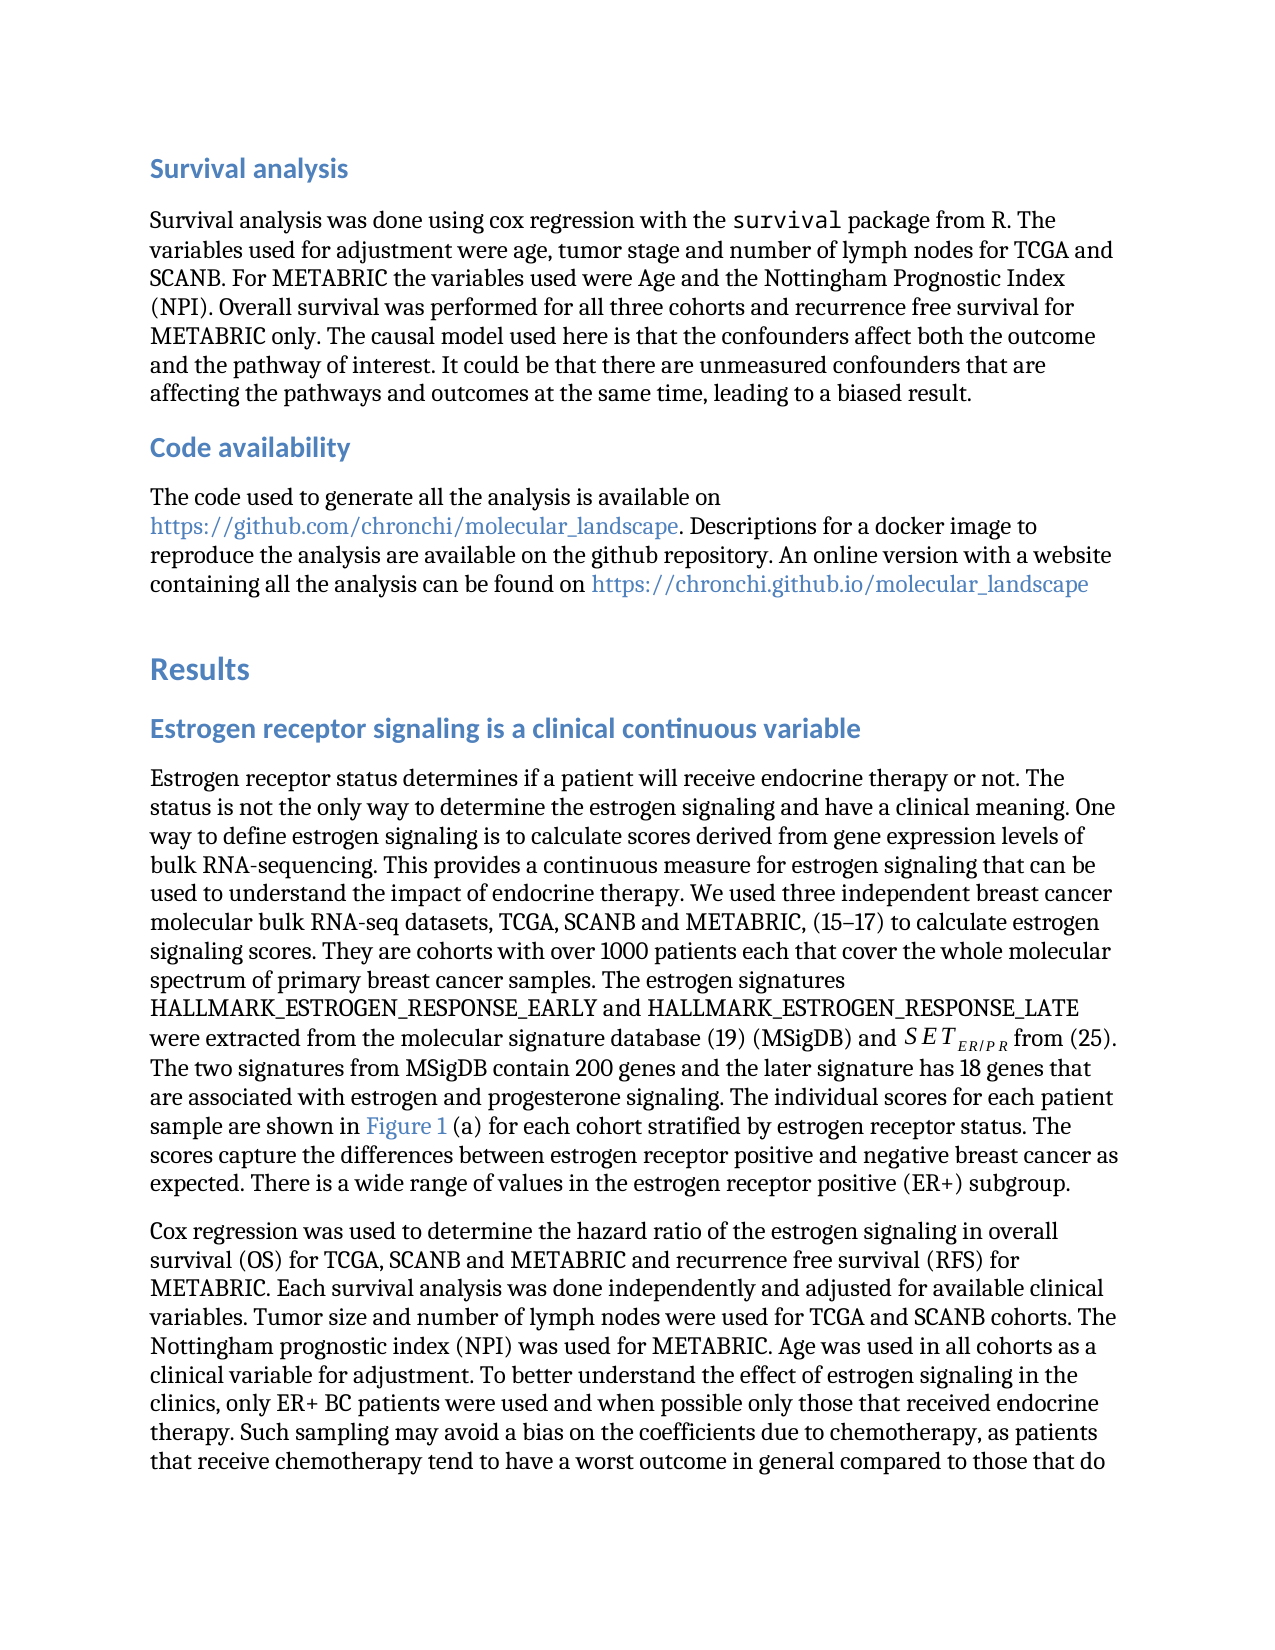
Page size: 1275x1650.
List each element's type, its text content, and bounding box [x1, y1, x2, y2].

subtitle Code availability [150, 429, 1125, 464]
text Survival analysis was done using cox regression with the survival package from R. The variables used for adjustment were age, tumor stage and number of lymph nodes for TCGA and SCANB. For METABRIC the variables used were Age and the Nottingham Prognostic Index (NPI). Overall survival was performed for all three cohorts and recurrence free survival for METABRIC only. The causal model used here is that the confounders affect both the outcome and the pathway of interest. It could be that there are unmeasured confounders that are affecting the pathways and outcomes at the same time, leading to a biased result. [150, 204, 1125, 408]
subtitle Results [150, 648, 1125, 689]
subtitle Survival analysis [150, 150, 1125, 186]
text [150, 1217, 1125, 1476]
subtitle Estrogen receptor signaling is a clinical continuous variable [150, 710, 1125, 746]
text Estrogen receptor status determines if a patient will receive endocrine therapy or not. The status is not the only way to determine the estrogen signaling and have a clinical meaning. One way to define estrogen signaling is to calculate scores derived from gene expression levels of bulk RNA-sequencing. This provides a continuous measure for estrogen signaling that can be used to understand the impact of endocrine therapy. We used three independent breast cancer molecular bulk RNA-seq datasets, TCGA, SCANB and METABRIC, (15–17) to calculate estrogen signaling scores. They are cohorts with over 1000 patients each that cover the whole molecular spectrum of primary breast cancer samples. The estrogen signatures HALLMARK_ESTROGEN_RESPONSE_EARLY and HALLMARK_ESTROGEN_RESPONSE_LATE were extracted from the molecular signature database (19) (MSigDB) and from (25). The two signatures from MSigDB contain 200 genes and the later signature has 18 genes that are associated with estrogen and progesterone signaling. The individual scores for each patient sample are shown in Figure 1 (a) for each cohort stratified by estrogen receptor status. The scores capture the differences between estrogen receptor positive and negative breast cancer as expected. There is a wide range of values in the estrogen receptor positive (ER+) subgroup. [150, 764, 1125, 1198]
text The code used to generate all the analysis is available on https://github.com/chronchi/molecular_landscape. Descriptions for a docker image to reproduce the analysis are available on the github repository. An online version with a website containing all the analysis can be found on https://chronchi.github.io/molecular_landscape [150, 483, 1125, 598]
